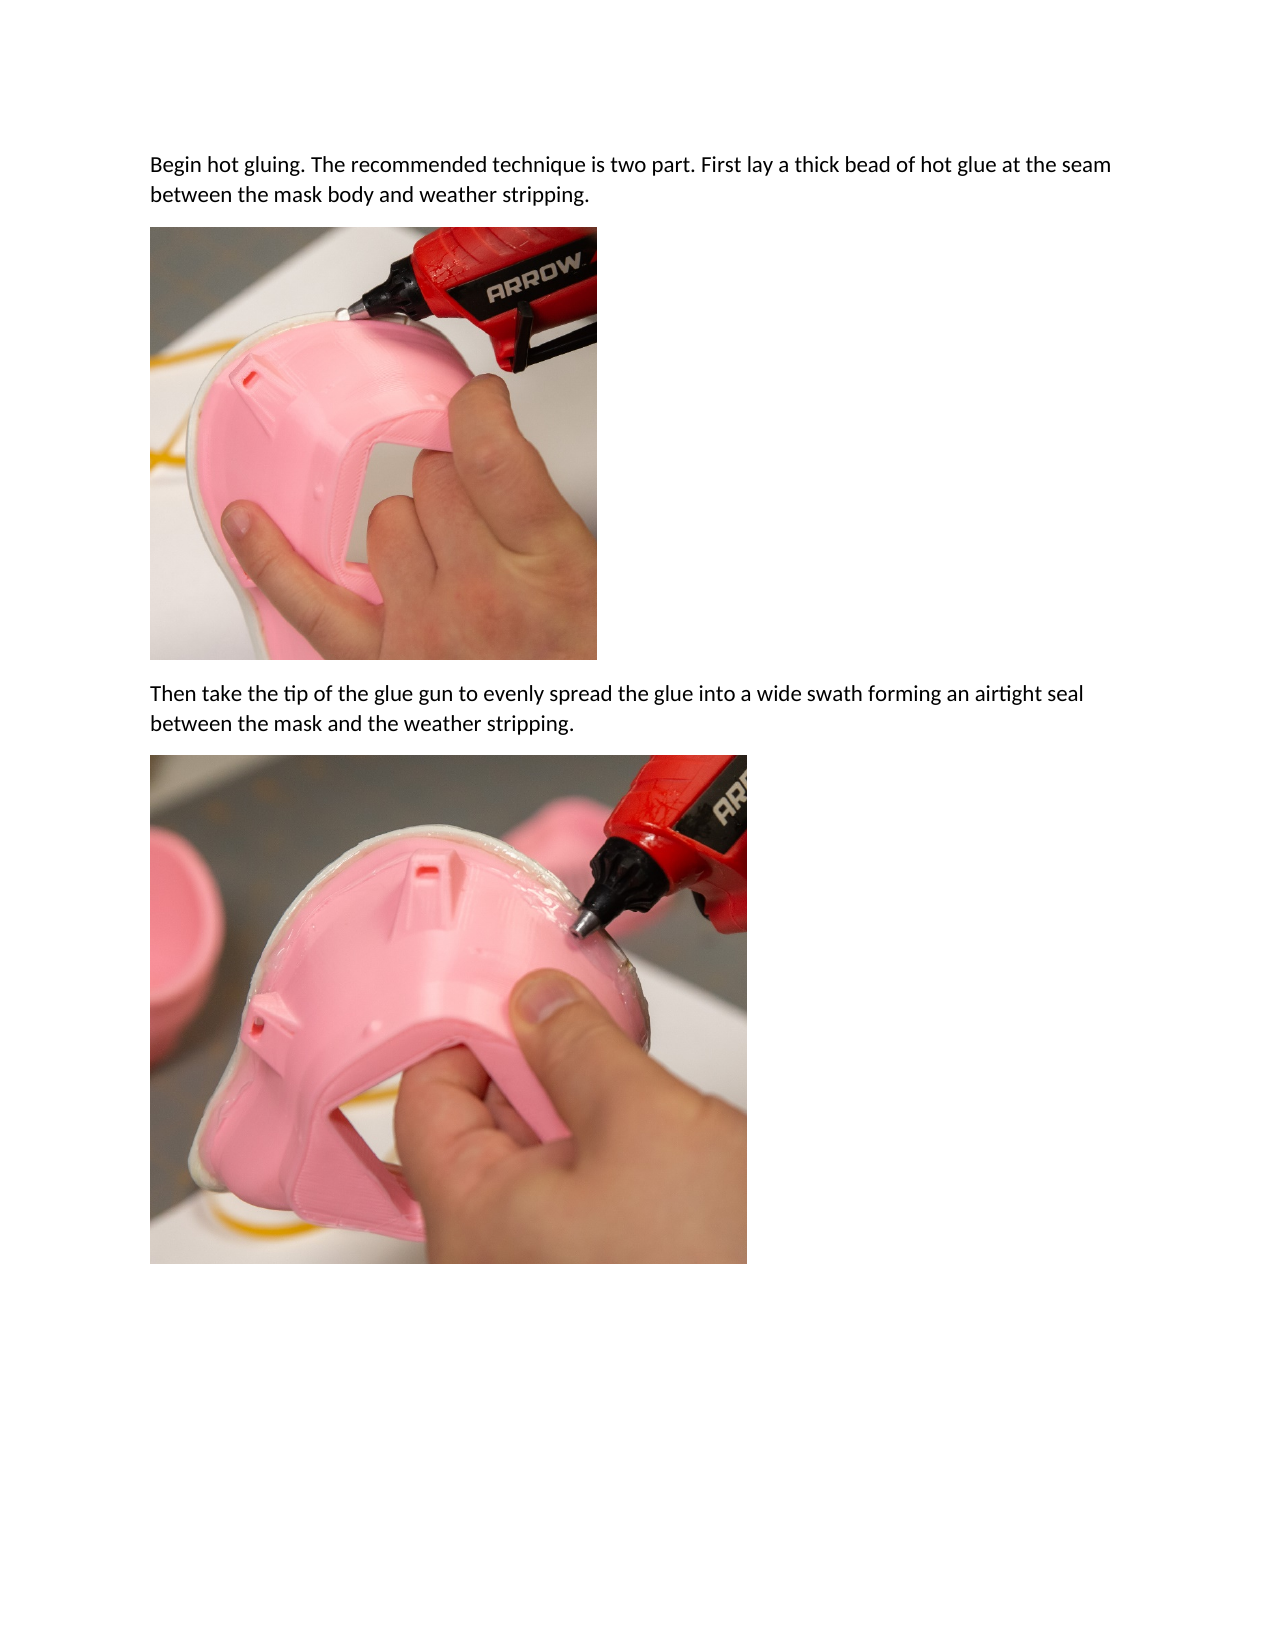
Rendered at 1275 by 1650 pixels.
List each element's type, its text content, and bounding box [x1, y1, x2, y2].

picture [150, 755, 747, 1264]
text Then take the tip of the glue gun to evenly spread the glue into a wide swath forming an airtight seal between the mask and the weather stripping. [150, 679, 1125, 737]
picture [150, 227, 597, 660]
text Begin hot gluing. The recommended technique is two part. First lay a thick bead of hot glue at the seam between the mask body and weather stripping. [150, 150, 1125, 208]
